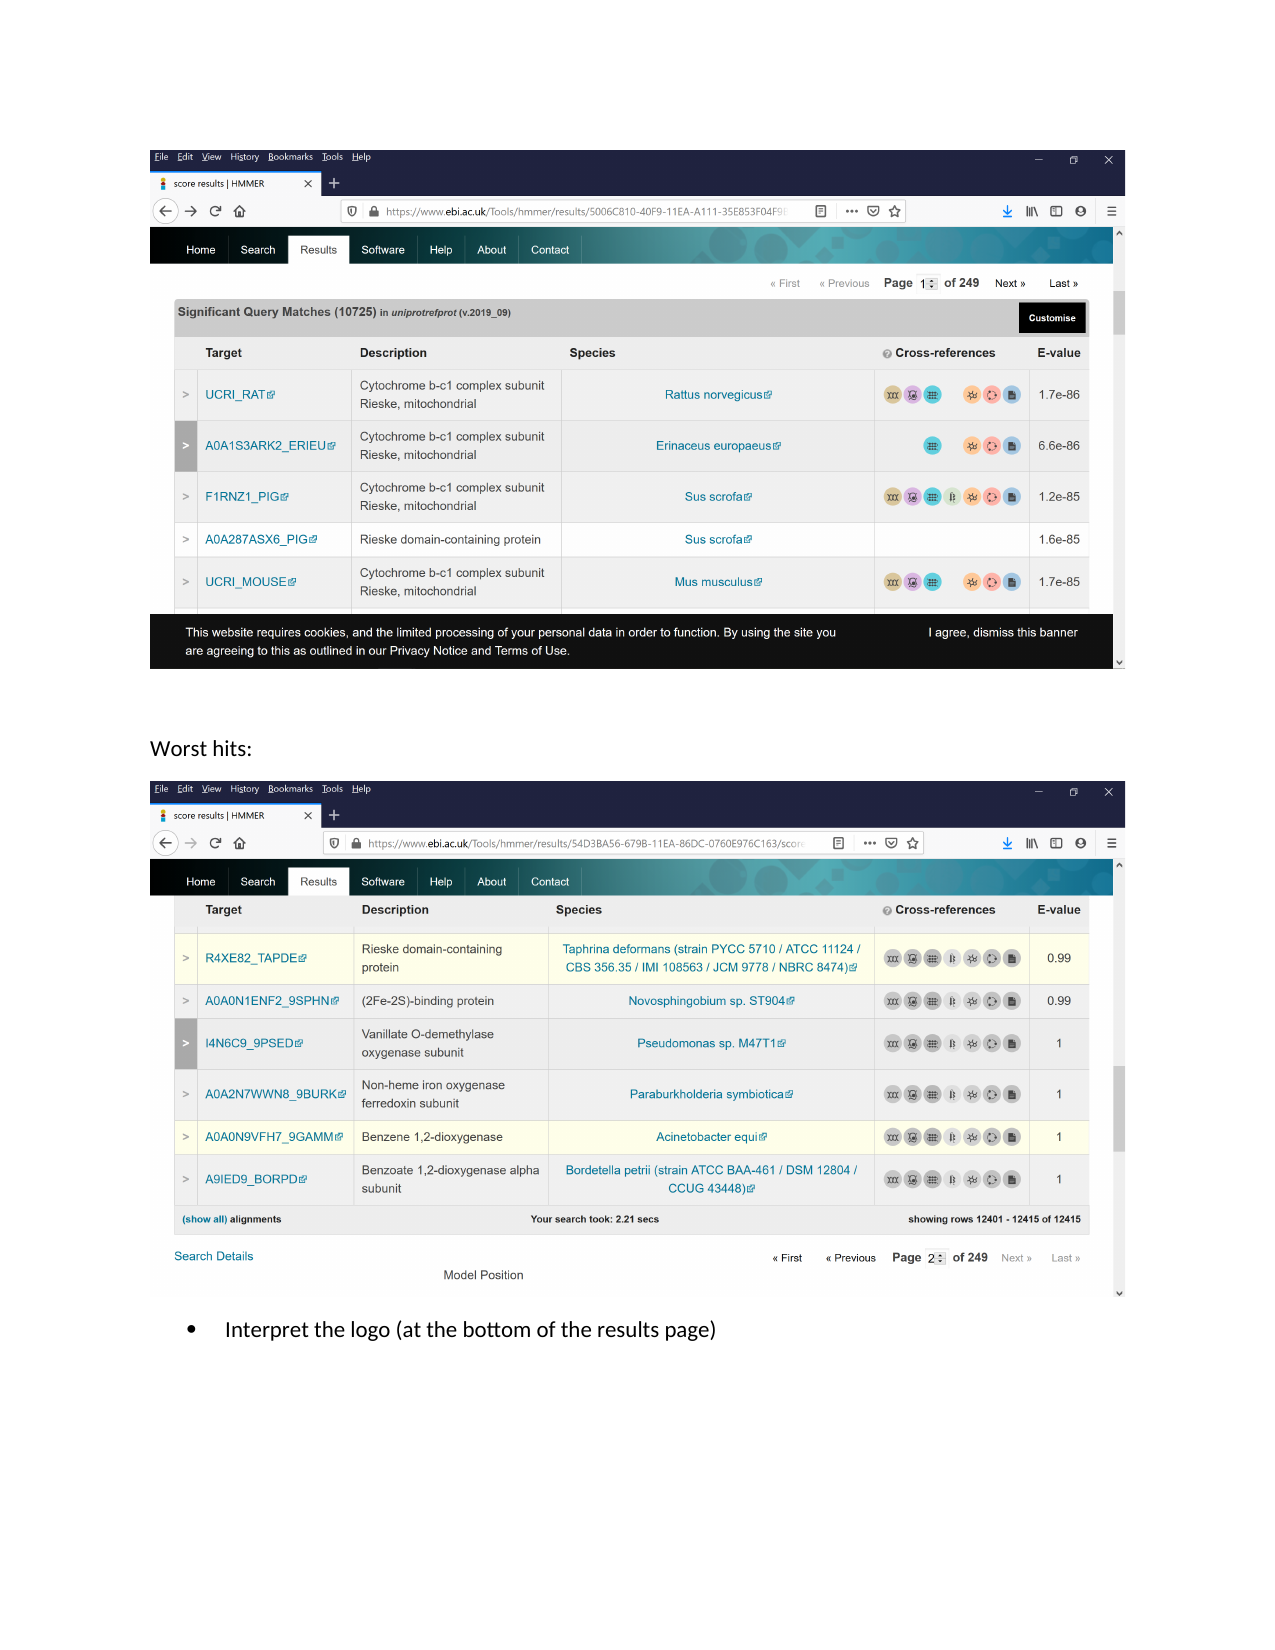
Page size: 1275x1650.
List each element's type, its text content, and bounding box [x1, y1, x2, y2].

list Interpret the logo (at the bottom of the results page) [187, 1315, 1125, 1343]
picture [150, 150, 1125, 669]
picture [150, 781, 1125, 1297]
text Worst hits: [150, 734, 1125, 762]
